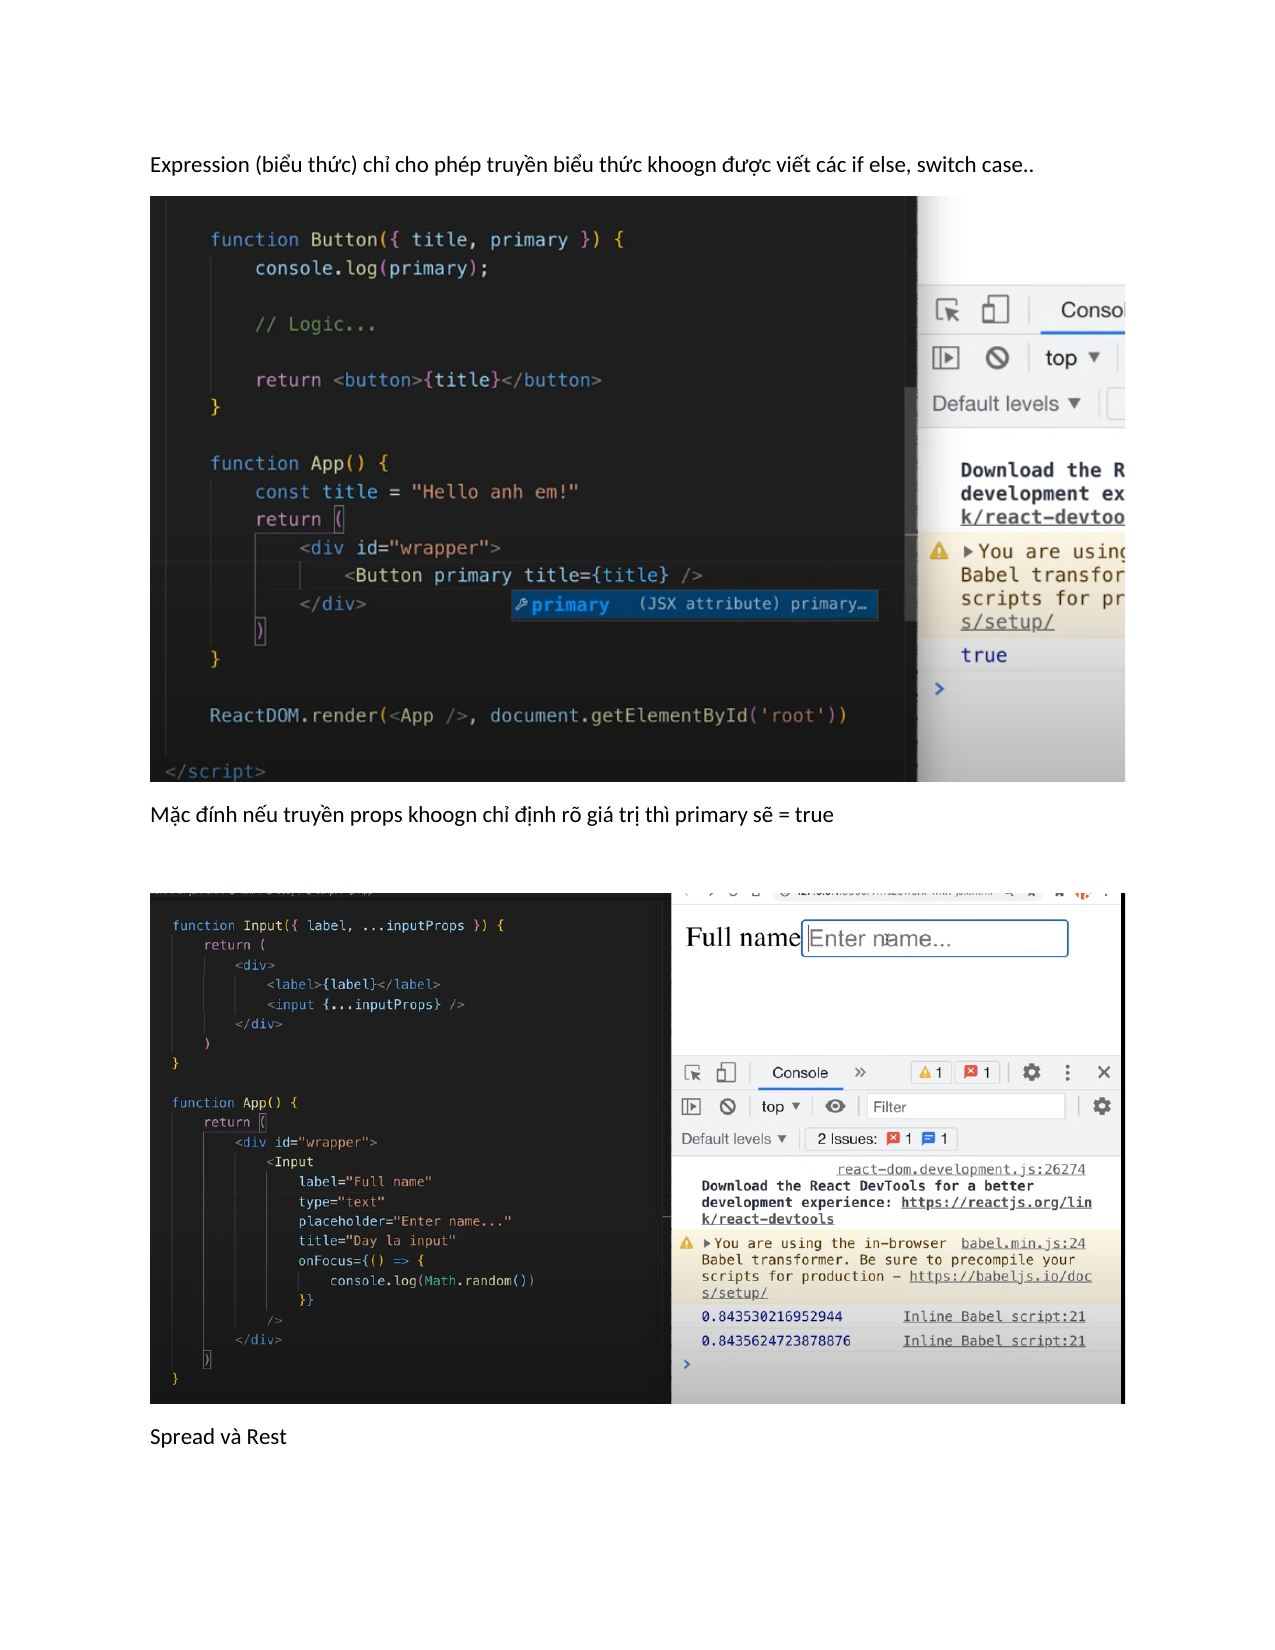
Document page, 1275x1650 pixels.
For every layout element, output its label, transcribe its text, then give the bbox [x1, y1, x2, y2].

text Mặc đính nếu truyền props khoogn chỉ định rõ giá trị thì primary sẽ = true [150, 800, 1125, 828]
text Spread và Rest [150, 1422, 1125, 1450]
picture [150, 893, 1125, 1404]
picture [150, 196, 1125, 782]
text Expression (biểu thức) chỉ cho phép truyền biểu thức khoogn được viết các if else, switch case.. [150, 150, 1125, 178]
